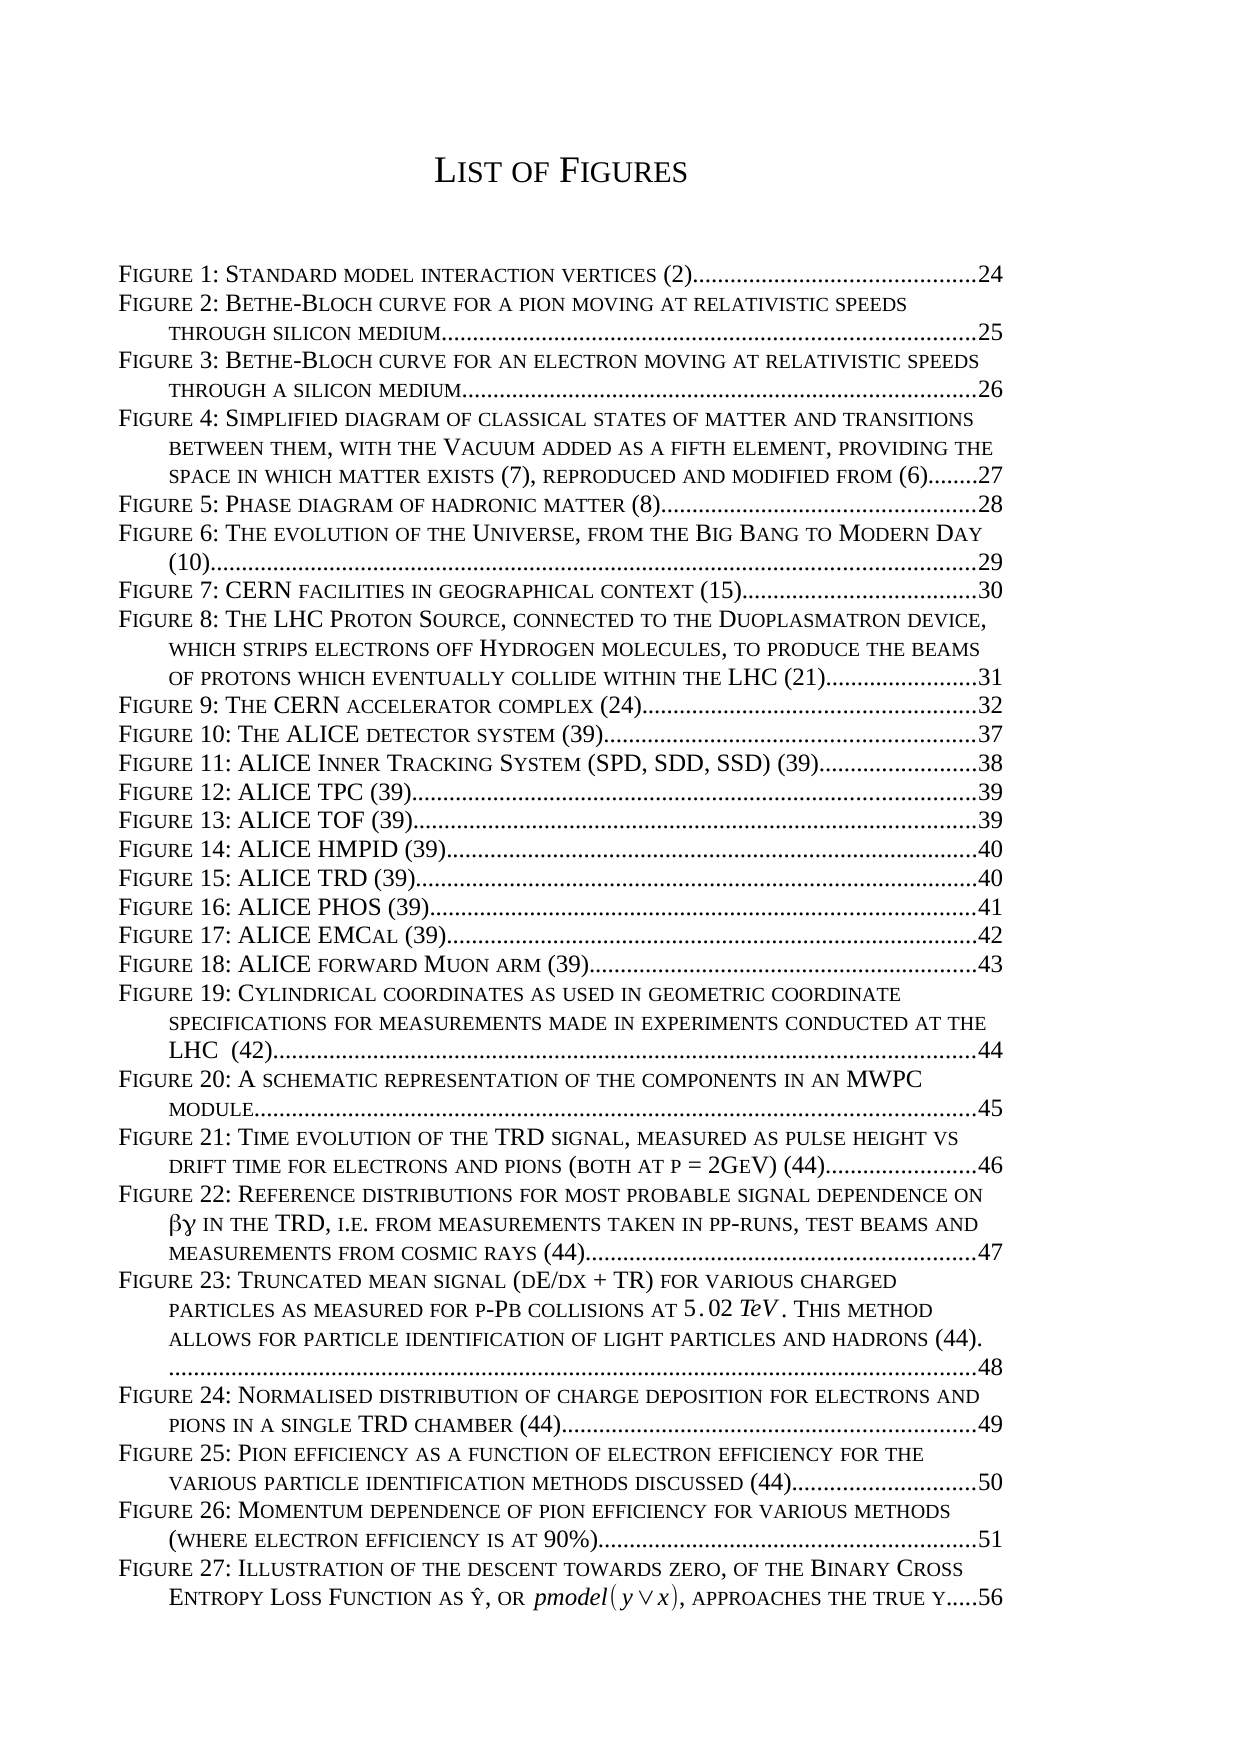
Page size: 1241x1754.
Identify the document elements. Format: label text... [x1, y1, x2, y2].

text Figure 25: Pion efficiency as a function of electron efficiency for the various particle identification methods discussed (44). 50 [118, 1438, 1004, 1495]
text Figure 17: ALICE EMCal (39). 42 [118, 920, 1004, 949]
text Figure 27: Illustration of the descent towards zero, of the Binary Cross Entropy Loss Function as ŷ, or , approaches the true y. 56 [118, 1553, 1004, 1612]
text Figure 1: Standard model interaction vertices (2) 24 [118, 259, 1004, 288]
text Figure 10: The ALICE detector system (39) 37 [118, 719, 1004, 748]
text Figure 6: The evolution of the Universe, from the Big Bang to Modern Day (10) 29 [118, 518, 1004, 575]
text Figure 18: ALICE forward Muon arm (39). 43 [118, 949, 1004, 978]
text Figure 13: ALICE TOF (39). 39 [118, 805, 1004, 834]
text Figure 12: ALICE TPC (39). 39 [118, 777, 1004, 805]
subtitle List of Figures [118, 148, 1004, 191]
text Figure 23: Truncated mean signal (dE/dx + TR) for various charged particles as measured for p-Pb collisions at . This method allows for particle identification of light particles and hadrons (44). 48 [118, 1265, 1004, 1380]
text Figure 9: The CERN accelerator complex (24). 32 [118, 690, 1004, 719]
text Figure 26: Momentum dependence of pion efficiency for various methods (where electron efficiency is at 90%) 51 [118, 1495, 1004, 1553]
text Figure 20: A schematic representation of the components in an MWPC module 45 [118, 1064, 1004, 1122]
text Figure 5: Phase diagram of hadronic matter (8) 28 [118, 489, 1004, 518]
text Figure 3: Bethe-Bloch curve for an electron moving at relativistic speeds through a silicon medium 26 [118, 345, 1004, 403]
text Figure 11: ALICE Inner Tracking System (SPD, SDD, SSD) (39). 38 [118, 748, 1004, 777]
text Figure 16: ALICE PHOS (39). 41 [118, 892, 1004, 920]
text Figure 21: Time evolution of the TRD signal, measured as pulse height vs drift time for electrons and pions (both at p = 2GeV) (44). 46 [118, 1122, 1004, 1179]
text Figure 24: Normalised distribution of charge deposition for electrons and pions in a single TRD chamber (44). 49 [118, 1380, 1004, 1438]
text Figure 2: Bethe-Bloch curve for a pion moving at relativistic speeds through silicon medium 25 [118, 288, 1004, 345]
text Figure 7: CERN facilities in geographical context (15). 30 [118, 575, 1004, 604]
text Figure 14: ALICE HMPID (39). 40 [118, 834, 1004, 863]
text Figure 15: ALICE TRD (39) 40 [118, 863, 1004, 892]
text Figure 19: Cylindrical coordinates as used in geometric coordinate specifications for measurements made in experiments conducted at the LHC (42). 44 [118, 978, 1004, 1064]
text Figure 8: The LHC Proton Source, connected to the Duoplasmatron device, which strips electrons off Hydrogen molecules, to produce the beams of protons which eventually collide within the LHC (21) 31 [118, 604, 1004, 690]
text Figure 22: Reference distributions for most probable signal dependence on in the TRD, i.e. from measurements taken in pp-runs, test beams and measurements from cosmic rays (44). 47 [118, 1179, 1004, 1265]
text Figure 4: Simplified diagram of classical states of matter and transitions between them, with the Vacuum added as a fifth element, providing the space in which matter exists (7), reproduced and modified from (6) 27 [118, 403, 1004, 489]
